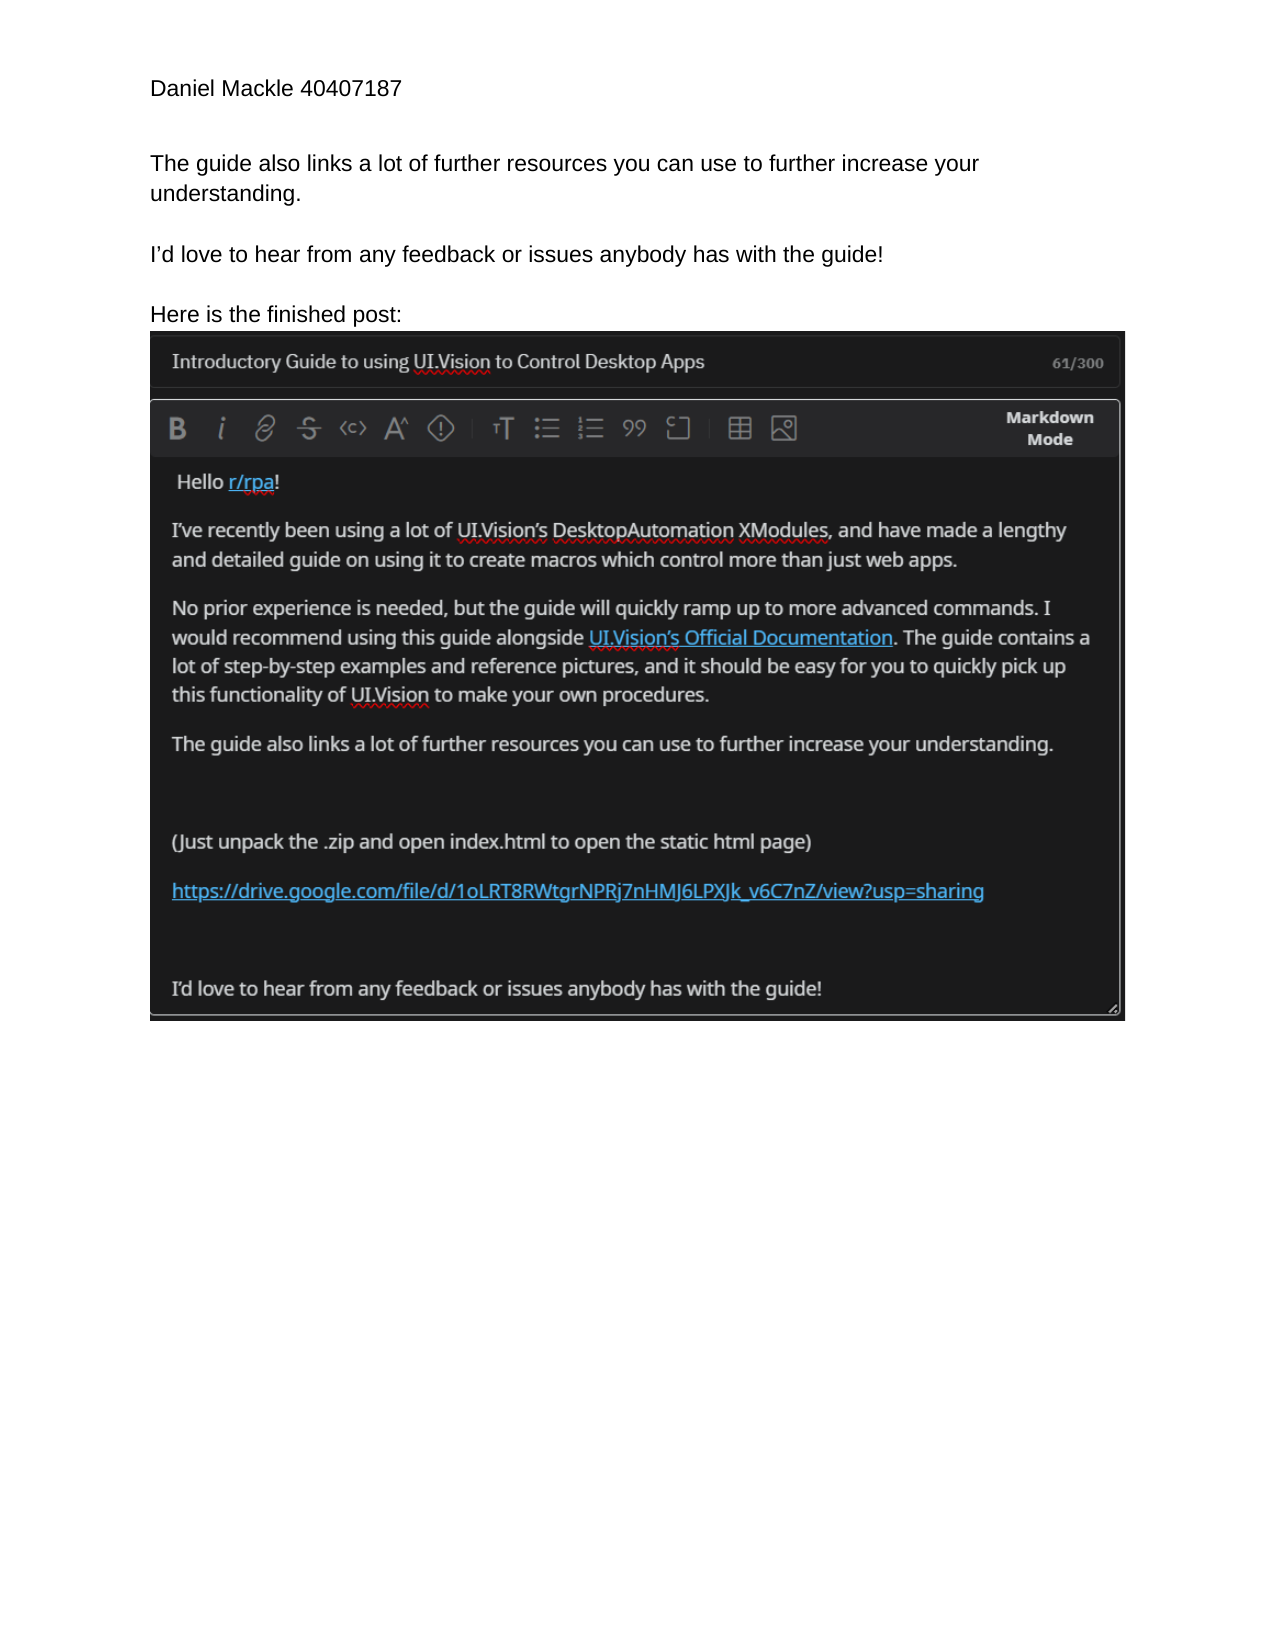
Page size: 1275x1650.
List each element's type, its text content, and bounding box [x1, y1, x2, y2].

text The guide also links a lot of further resources you can use to further increase your understanding. [150, 150, 1125, 207]
picture [150, 331, 1125, 1021]
text I’d love to hear from any feedback or issues anybody has with the guide! Here is the finished post: [150, 241, 1125, 327]
